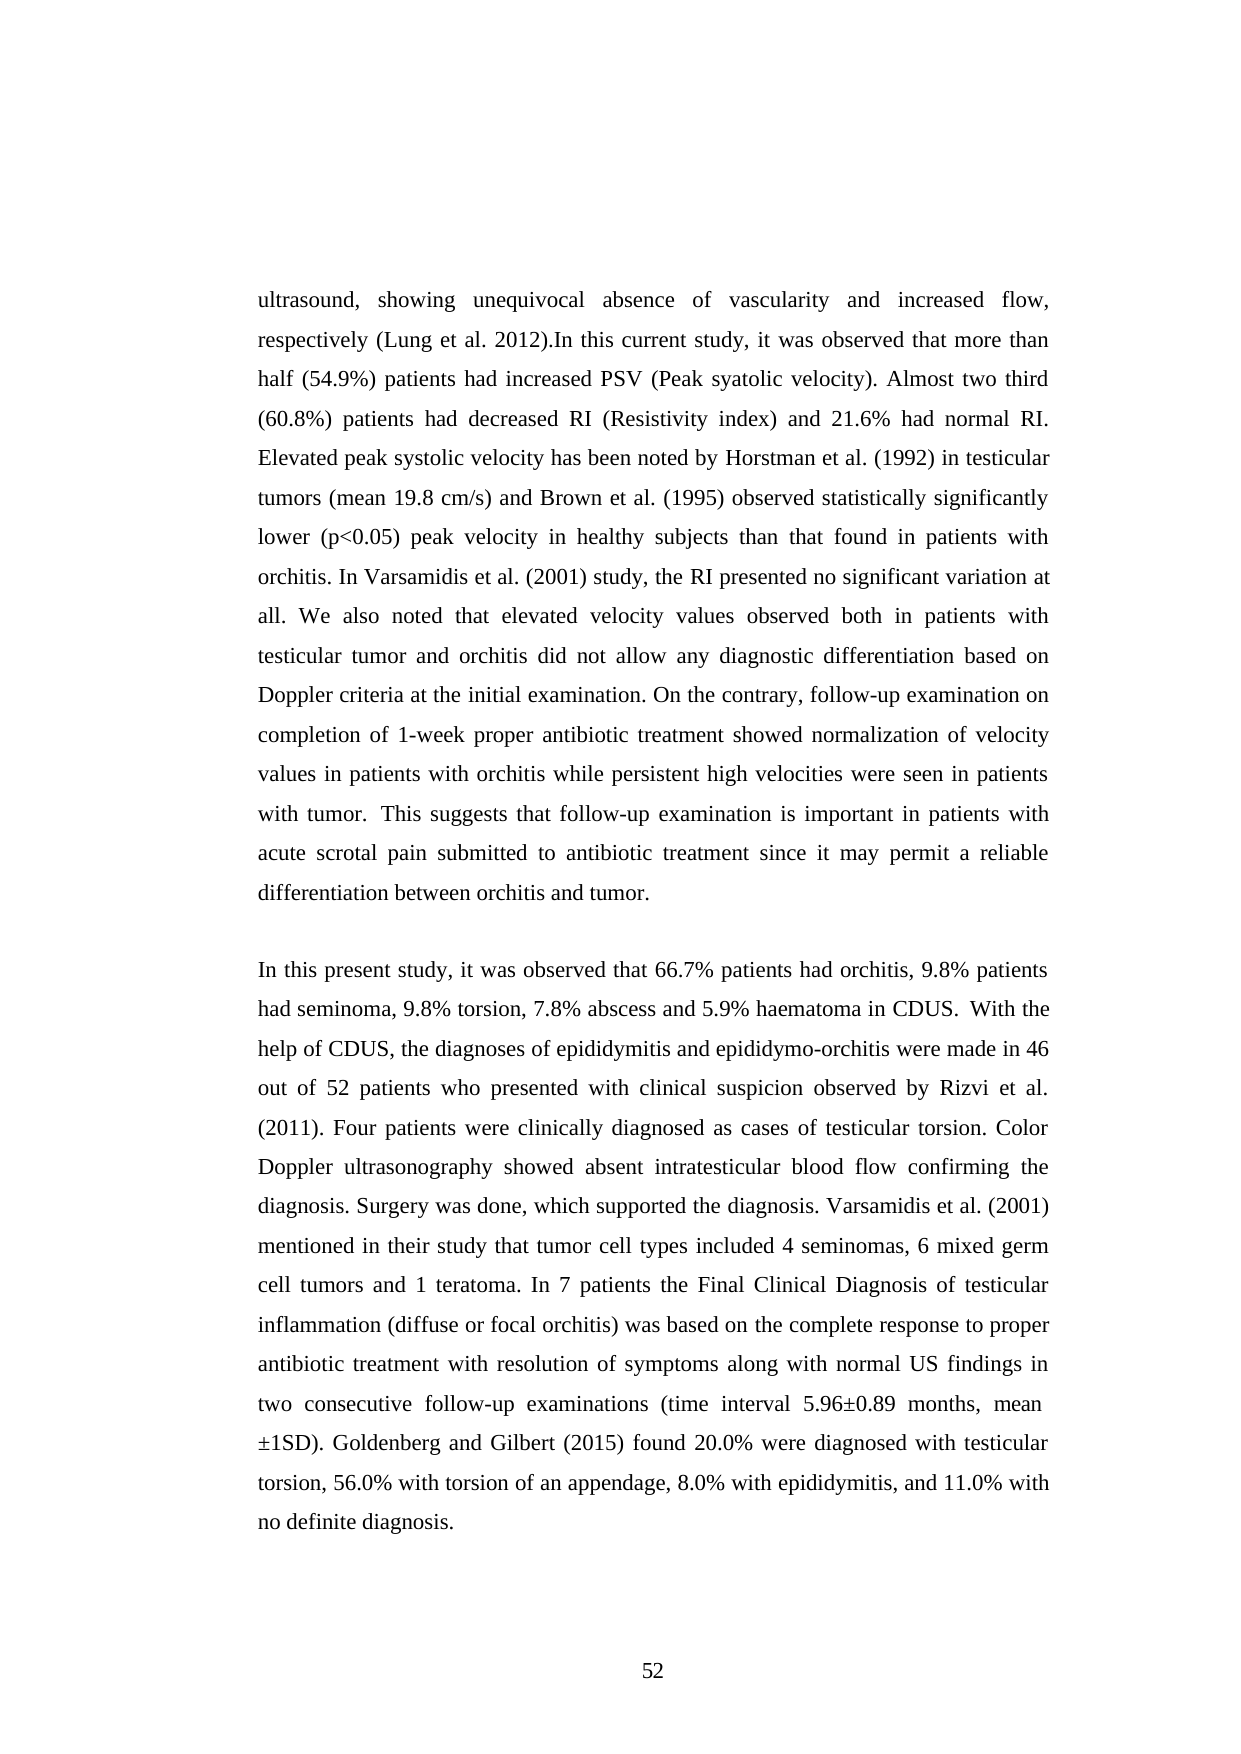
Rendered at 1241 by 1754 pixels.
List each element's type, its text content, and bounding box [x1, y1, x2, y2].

text In this present study, it was observed that 66.7% patients had orchitis, 9.8% patients had seminoma, 9.8% torsion, 7.8% abscess and 5.9% haematoma in CDUS. With the help of CDUS, the diagnoses of epididymitis and epididymo-orchitis were made in 46 out of 52 patients who presented with clinical suspicion observed by Rizvi et al. (2011). Four patients were clinically diagnosed as cases of testicular torsion. Color Doppler ultrasonography showed absent intratesticular blood flow confirming the diagnosis. Surgery was done, which supported the diagnosis. Varsamidis et al. (2001) mentioned in their study that tumor cell types included 4 seminomas, 6 mixed germ cell tumors and 1 teratoma. In 7 patients the Final Clinical Diagnosis of testicular inflammation (diffuse or focal orchitis) was based on the complete response to proper antibiotic treatment with resolution of symptoms along with normal US findings in two consecutive follow-up examinations (time interval 5.96±0.89 months, mean [258, 956, 1050, 1416]
text ±1SD). Goldenberg and Gilbert (2015) found 20.0% were diagnosed with testicular torsion, 56.0% with torsion of an appendage, 8.0% with epididymitis, and 11.0% with no definite diagnosis. [258, 1429, 1049, 1535]
text ultrasound, showing unequivocal absence of vascularity and increased flow, respectively (Lung et al. 2012).In this current study, it was observed that more than half (54.9%) patients had increased PSV (Peak syatolic velocity). Almost two third (60.8%) patients had decreased RI (Resistivity index) and 21.6% had normal RI. Elevated peak systolic velocity has been noted by Horstman et al. (1992) in testicular tumors (mean 19.8 cm/s) and Brown et al. (1995) observed statistically significantly lower (p<0.05) peak velocity in healthy subjects than that found in patients with orchitis. In Varsamidis et al. (2001) study, the RI presented no significant variation at all. We also noted that elevated velocity values observed both in patients with testicular tumor and orchitis did not allow any diagnostic differentiation based on Doppler criteria at the initial examination. On the contrary, follow-up examination on completion of 1-week proper antibiotic treatment showed normalization of velocity values in patients with orchitis while persistent high velocities were seen in patients with tumor. This suggests that follow-up examination is important in patients with acute scrotal pain submitted to antibiotic treatment since it may permit a reliable differentiation between orchitis and tumor. [258, 287, 1050, 905]
